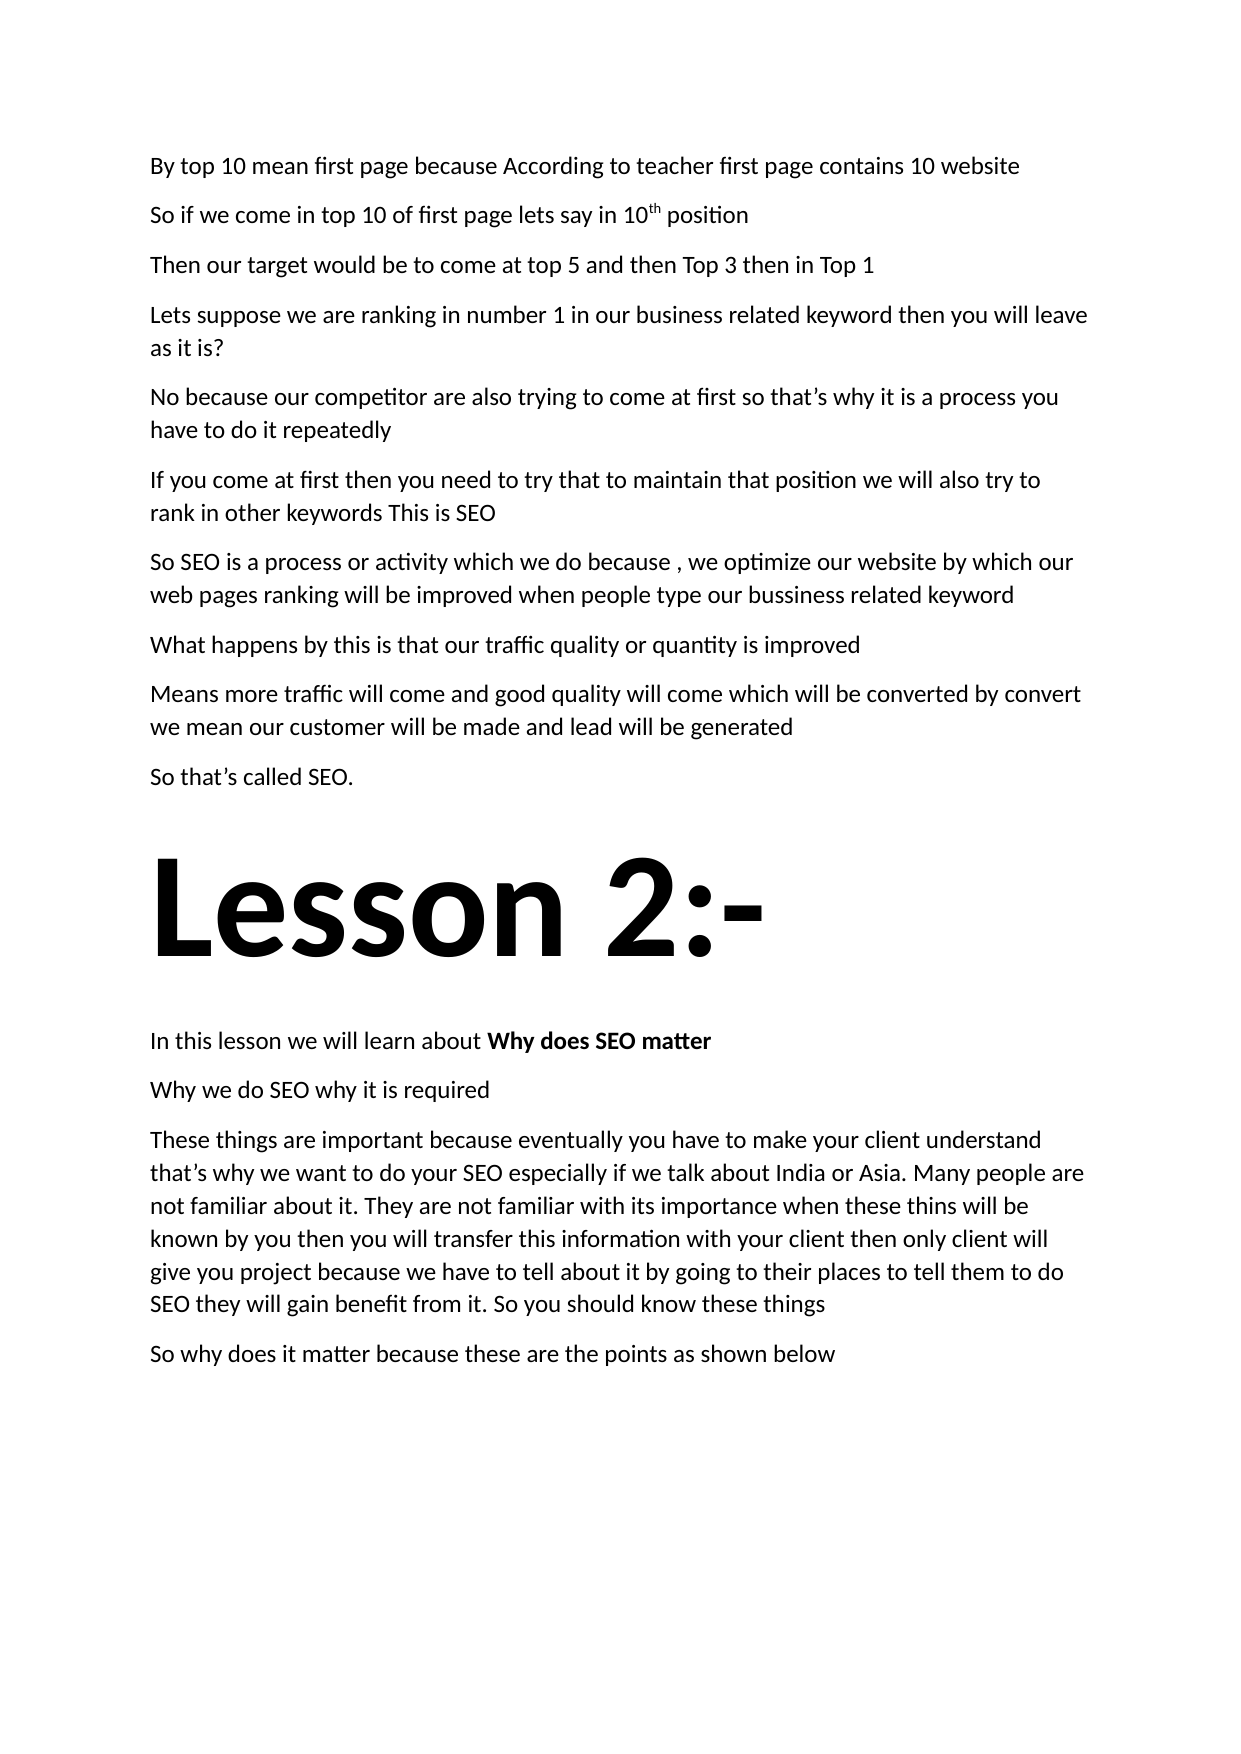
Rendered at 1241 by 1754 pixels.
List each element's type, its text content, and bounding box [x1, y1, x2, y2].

text So why does it matter because these are the points as shown below [150, 1338, 1090, 1369]
text Why we do SEO why it is required [150, 1074, 1090, 1105]
text By top 10 mean first page because According to teacher first page contains 10 website [150, 150, 1090, 181]
text If you come at first then you need to try that to maintain that position we will also try to rank in other keywords This is SEO [150, 464, 1090, 527]
text In this lesson we will learn about Why does SEO matter [150, 1025, 1090, 1055]
text Then our target would be to come at top 5 and then Top 3 then in Top 1 [150, 249, 1090, 280]
text So if we come in top 10 of first page lets say in 10th position [150, 199, 1090, 230]
text These things are important because eventually you have to make your client understand that’s why we want to do your SEO especially if we talk about India or Asia. Many people are not familiar about it. They are not familiar with its importance when these thins will be known by you then you will transfer this information with your client then only client will give you project because we have to tell about it by going to their places to tell them to do SEO they will gain benefit from it. So you should know these things [150, 1124, 1090, 1319]
text Means more traffic will come and good quality will come which will be converted by convert we mean our customer will be made and lead will be generated [150, 678, 1090, 742]
text So that’s called SEO. [150, 761, 1090, 791]
text What happens by this is that our traffic quality or quantity is improved [150, 629, 1090, 659]
text So SEO is a process or activity which we do because , we optimize our website by which our web pages ranking will be improved when people type our bussiness related keyword [150, 546, 1090, 610]
text No because our competitor are also trying to come at first so that’s why it is a process you have to do it repeatedly [150, 381, 1090, 445]
text Lets suppose we are ranking in number 1 in our business related keyword then you will leave as it is? [150, 299, 1090, 362]
text Lesson 2:- [150, 810, 1090, 993]
